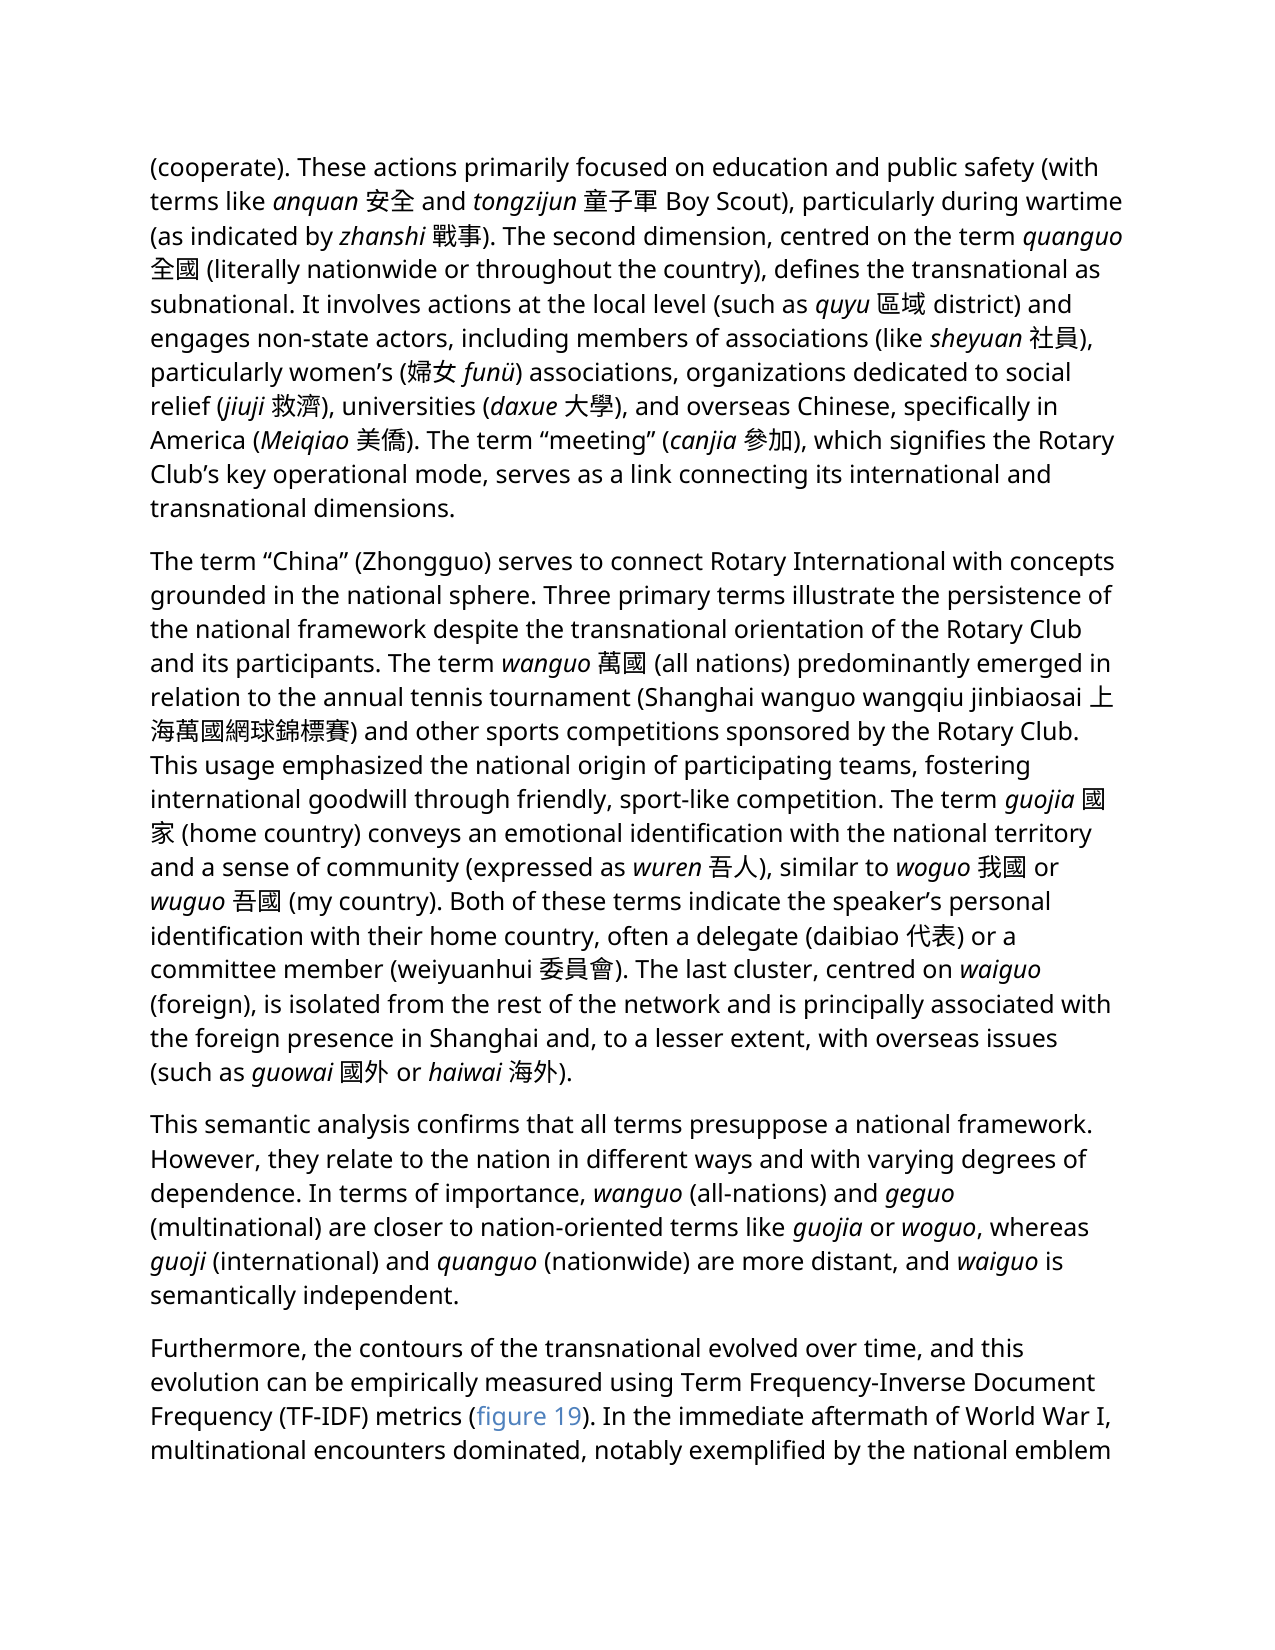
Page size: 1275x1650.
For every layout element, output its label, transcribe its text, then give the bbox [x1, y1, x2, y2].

text This semantic analysis confirms that all terms presuppose a national framework. However, they relate to the nation in different ways and with varying degrees of dependence. In terms of importance, wanguo (all-nations) and geguo (multinational) are closer to nation-oriented terms like guojia or woguo, whereas guoji (international) and quanguo (nationwide) are more distant, and waiguo is semantically independent. [150, 1107, 1125, 1312]
text The term “China” (Zhongguo) serves to connect Rotary International with concepts grounded in the national sphere. Three primary terms illustrate the persistence of the national framework despite the transnational orientation of the Rotary Club and its participants. The term wanguo 萬國 (all nations) predominantly emerged in relation to the annual tennis tournament (Shanghai wanguo wangqiu jinbiaosai 上海萬國網球錦標賽) and other sports competitions sponsored by the Rotary Club. This usage emphasized the national origin of participating teams, fostering international goodwill through friendly, sport-like competition. The term guojia 國家 (home country) conveys an emotional identification with the national territory and a sense of community (expressed as wuren 吾人), similar to woguo 我國 or wuguo 吾國 (my country). Both of these terms indicate the speaker’s personal identification with their home country, often a delegate (daibiao 代表) or a committee member (weiyuanhui 委員會). The last cluster, centred on waiguo (foreign), is isolated from the rest of the network and is principally associated with the foreign presence in Shanghai and, to a lesser extent, with overseas issues (such as guowai 國外 or haiwai 海外). [150, 543, 1125, 1088]
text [150, 150, 1125, 525]
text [150, 1330, 1125, 1467]
